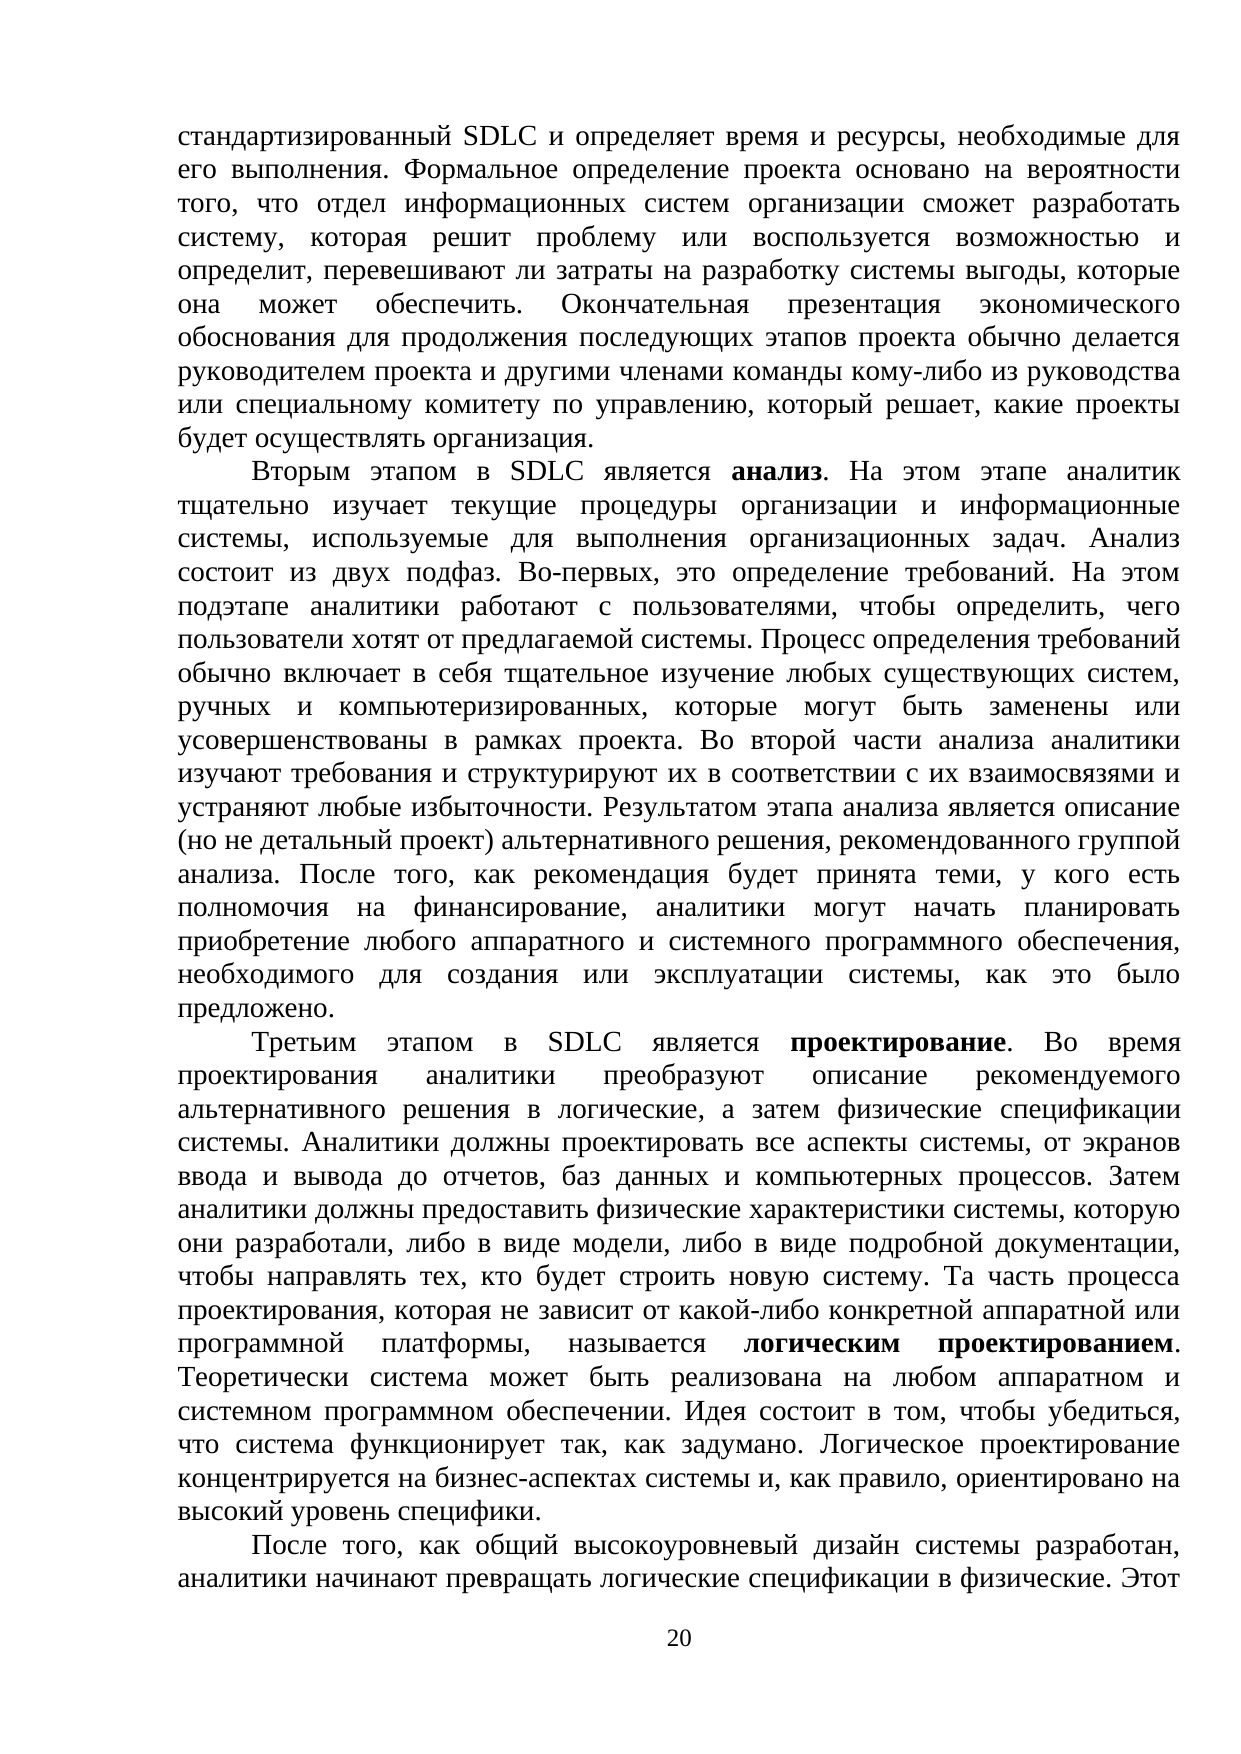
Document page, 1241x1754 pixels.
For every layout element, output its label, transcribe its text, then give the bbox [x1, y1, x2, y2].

text Третьим этапом в SDLC является проектирование. Во время проектирования аналитики преобразуют описание рекомендуемого альтернативного решения в логические, а затем физические спецификации системы. Аналитики должны проектировать все аспекты системы, от экранов ввода и вывода до отчетов, баз данных и компьютерных процессов. Затем аналитики должны предоставить физические характеристики системы, которую они разработали, либо в виде модели, либо в виде подробной документации, чтобы направлять тех, кто будет строить новую систему. Та часть процесса проектирования, которая не зависит от какой-либо конкретной аппаратной или программной платформы, называется логическим проектированием. Теоретически система может быть реализована на любом аппаратном и системном программном обеспечении. Идея состоит в том, чтобы убедиться, что система функционирует так, как задумано. Логическое проектирование концентрируется на бизнес-аспектах системы и, как правило, ориентировано на высокий уровень специфики. [177, 1024, 1181, 1527]
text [177, 1527, 1181, 1594]
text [177, 118, 1181, 453]
text Вторым этапом в SDLC является анализ. На этом этапе аналитик тщательно изучает текущие процедуры организации и информационные системы, используемые для выполнения организационных задач. Анализ состоит из двух подфаз. Во-первых, это определение требований. На этом подэтапе аналитики работают с пользователями, чтобы определить, чего пользователи хотят от предлагаемой системы. Процесс определения требований обычно включает в себя тщательное изучение любых существующих систем, ручных и компьютеризированных, которые могут быть заменены или усовершенствованы в рамках проекта. Во второй части анализа аналитики изучают требования и структурируют их в соответствии с их взаимосвязями и устраняют любые избыточности. Результатом этапа анализа является описание (но не детальный проект) альтернативного решения, рекомендованного группой анализа. После того, как рекомендация будет принята теми, у кого есть полномочия на финансирование, аналитики могут начать планировать приобретение любого аппаратного и системного программного обеспечения, необходимого для создания или эксплуатации системы, как это было предложено. [177, 453, 1181, 1024]
